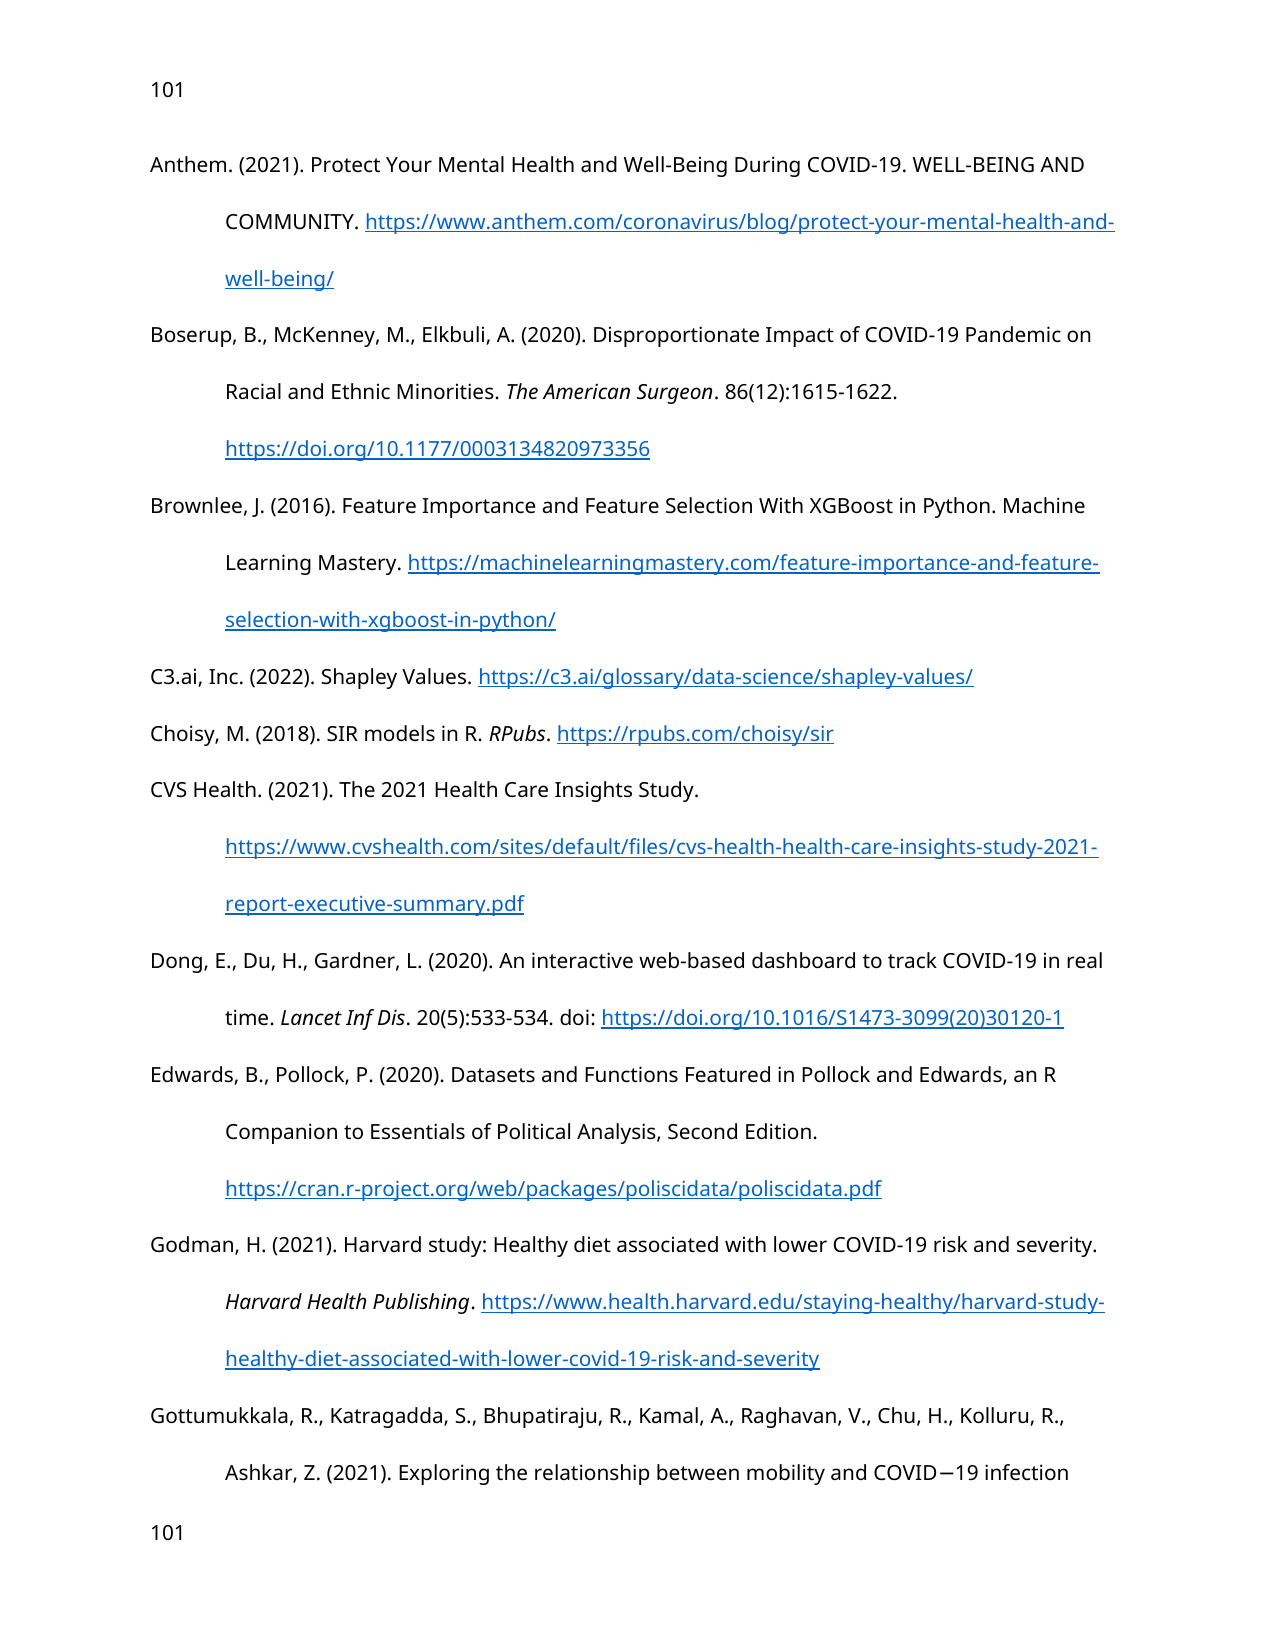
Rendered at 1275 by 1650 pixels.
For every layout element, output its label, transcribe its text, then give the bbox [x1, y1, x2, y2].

text Godman, H. (2021). Harvard study: Healthy diet associated with lower COVID-19 risk and severity. Harvard Health Publishing. https://www.health.harvard.edu/staying-healthy/harvard-study-healthy-diet-associated-with-lower-covid-19-risk-and-severity [150, 1231, 1125, 1373]
text Anthem. (2021). Protect Your Mental Health and Well-Being During COVID-19. WELL-BEING AND COMMUNITY. https://www.anthem.com/coronavirus/blog/protect-your-mental-health-and-well-being/ [150, 150, 1125, 292]
text Dong, E., Du, H., Gardner, L. (2020). An interactive web-based dashboard to track COVID-19 in real time. Lancet Inf Dis. 20(5):533-534. doi: https://doi.org/10.1016/S1473-3099(20)30120-1 [150, 946, 1125, 1032]
text C3.ai, Inc. (2022). Shapley Values. https://c3.ai/glossary/data-science/shapley-values/ [150, 662, 1125, 690]
text CVS Health. (2021). The 2021 Health Care Insights Study. https://www.cvshealth.com/sites/default/files/cvs-health-health-care-insights-study-2021-report-executive-summary.pdf [150, 776, 1125, 918]
text Boserup, B., McKenney, M., Elkbuli, A. (2020). Disproportionate Impact of COVID-19 Pandemic on Racial and Ethnic Minorities. The American Surgeon. 86(12):1615-1622. https://doi.org/10.1177/0003134820973356 [150, 321, 1125, 463]
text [150, 1401, 1125, 1487]
text Brownlee, J. (2016). Feature Importance and Feature Selection With XGBoost in Python. Machine Learning Mastery. https://machinelearningmastery.com/feature-importance-and-feature-selection-with-xgboost-in-python/ [150, 491, 1125, 633]
text Choisy, M. (2018). SIR models in R. RPubs. https://rpubs.com/choisy/sir [150, 719, 1125, 747]
text Edwards, B., Pollock, P. (2020). Datasets and Functions Featured in Pollock and Edwards, an R Companion to Essentials of Political Analysis, Second Edition. https://cran.r-project.org/web/packages/poliscidata/poliscidata.pdf [150, 1060, 1125, 1202]
